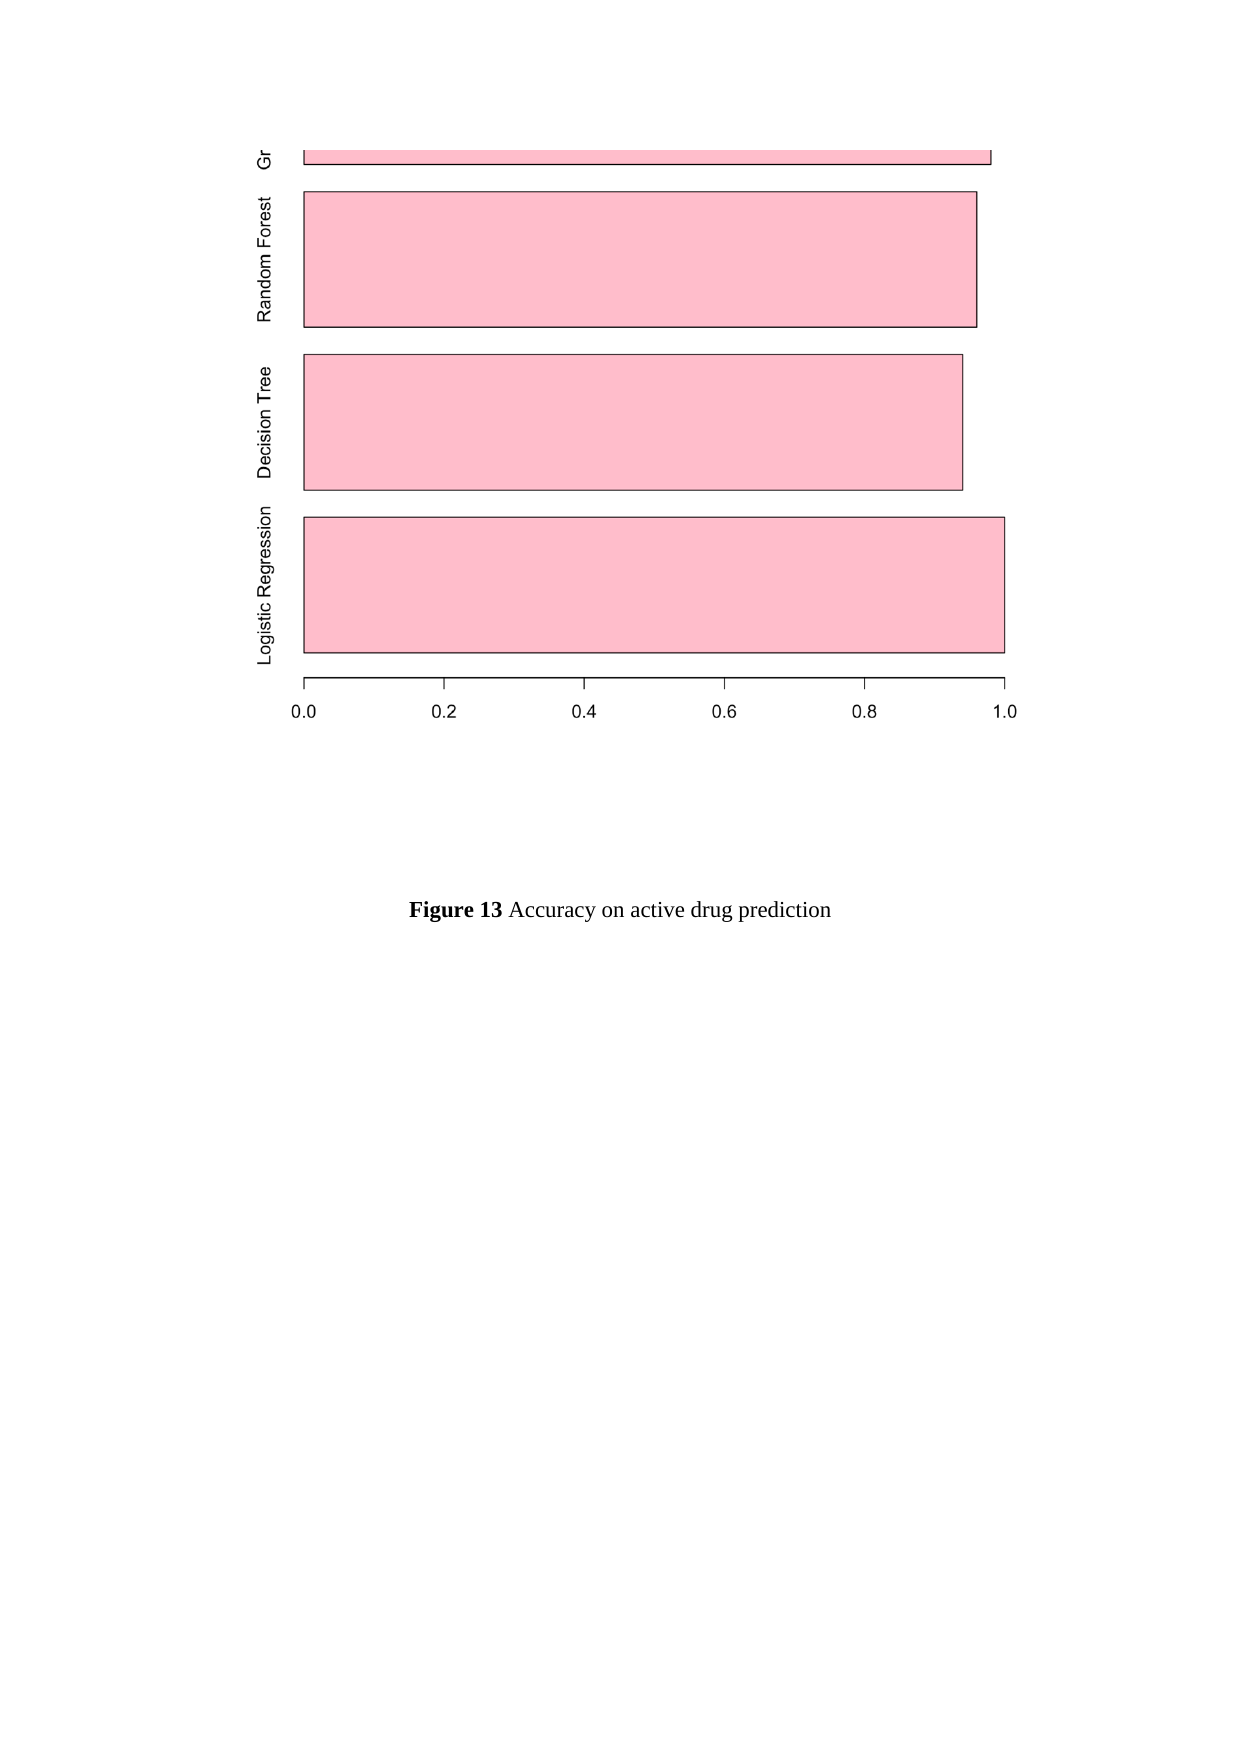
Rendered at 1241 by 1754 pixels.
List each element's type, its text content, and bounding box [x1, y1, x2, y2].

text Figure 13 Accuracy on active drug prediction [150, 899, 1090, 922]
picture [218, 150, 1022, 730]
